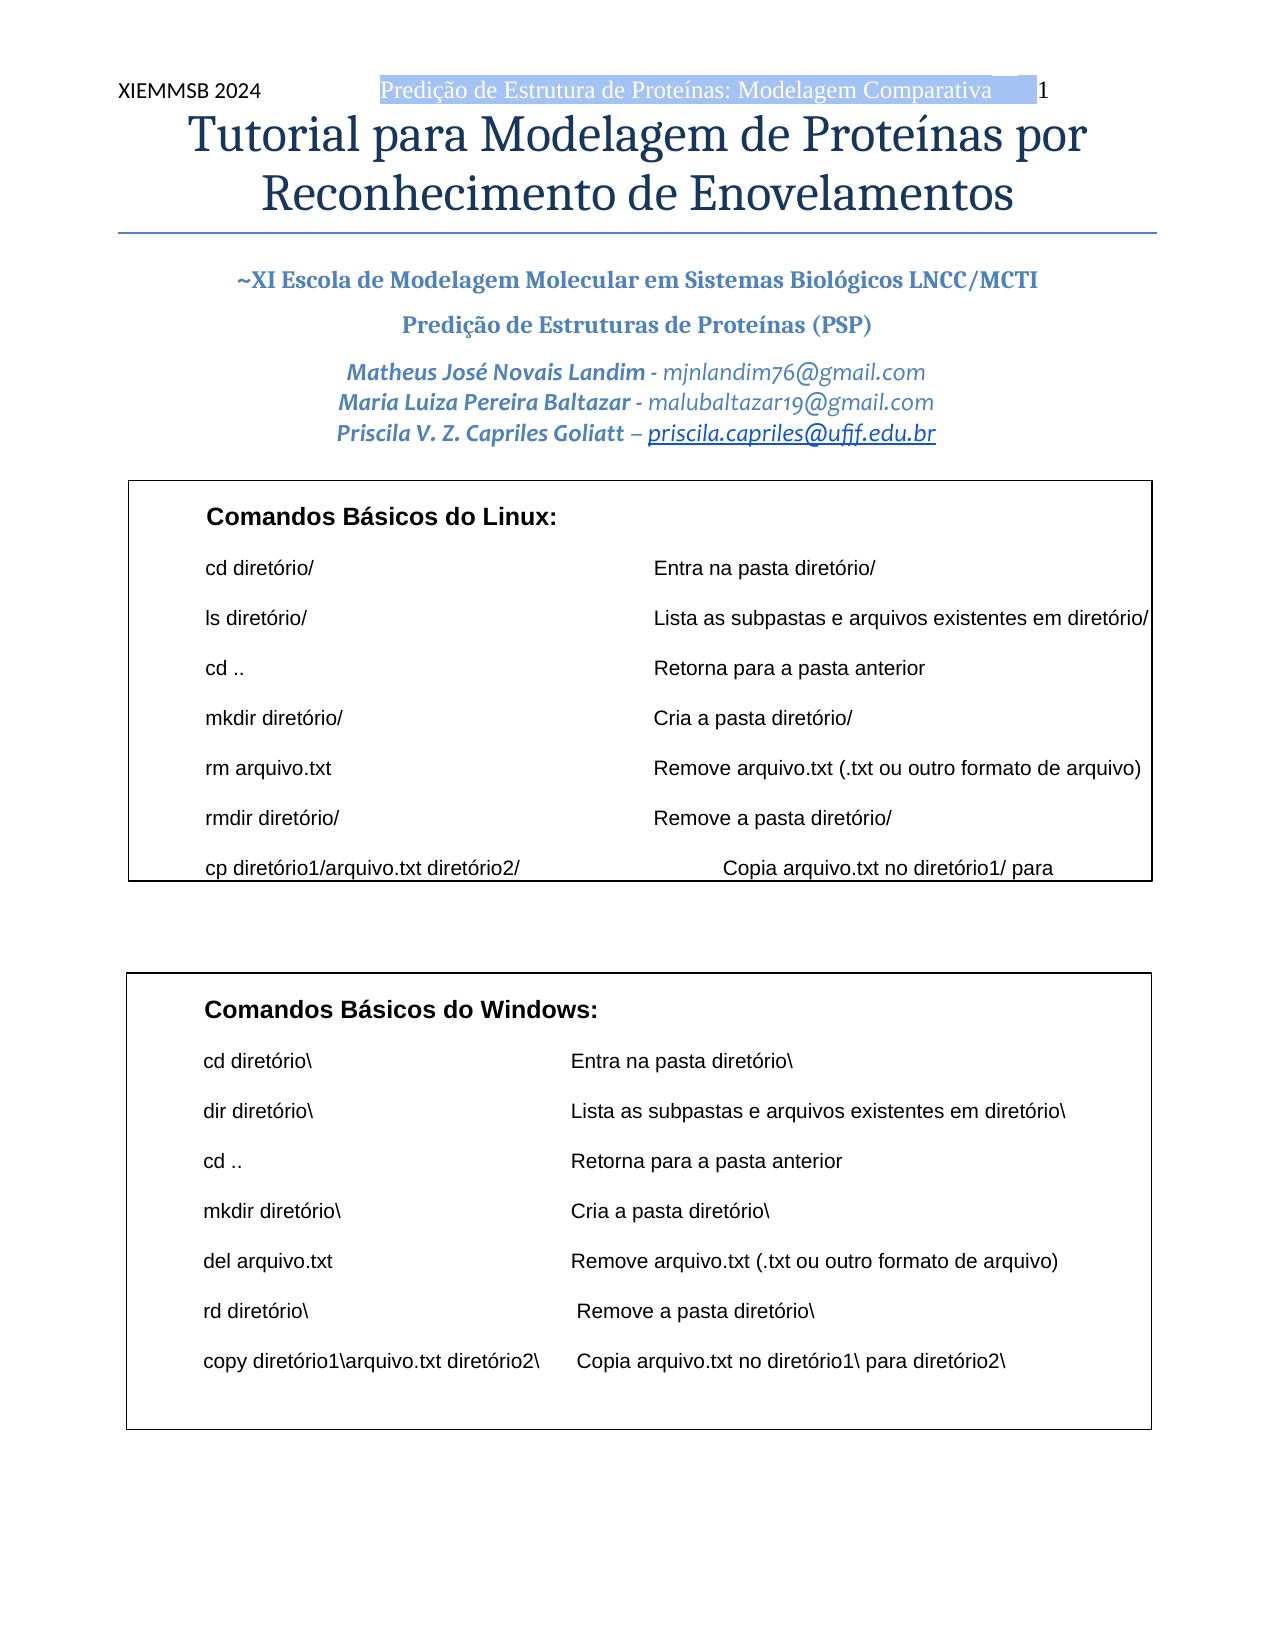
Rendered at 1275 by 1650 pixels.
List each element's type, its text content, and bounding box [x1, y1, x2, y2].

text Tutorial para Modelagem de Proteínas por Reconhecimento de Enovelamentos [118, 104, 1157, 232]
text Predição de Estruturas de Proteínas (PSP) [118, 311, 1157, 340]
text Matheus José Novais Landim - mjnlandim76@gmail.com [118, 357, 1157, 387]
text Maria Luiza Pereira Baltazar - malubaltazar19@gmail.com [118, 387, 1157, 418]
text ~XI Escola de Modelagem Molecular em Sistemas Biológicos LNCC/MCTI [118, 266, 1157, 294]
text Priscila V. Z. Capriles Goliatt – priscila.capriles@ufjf.edu.br [118, 418, 1157, 448]
